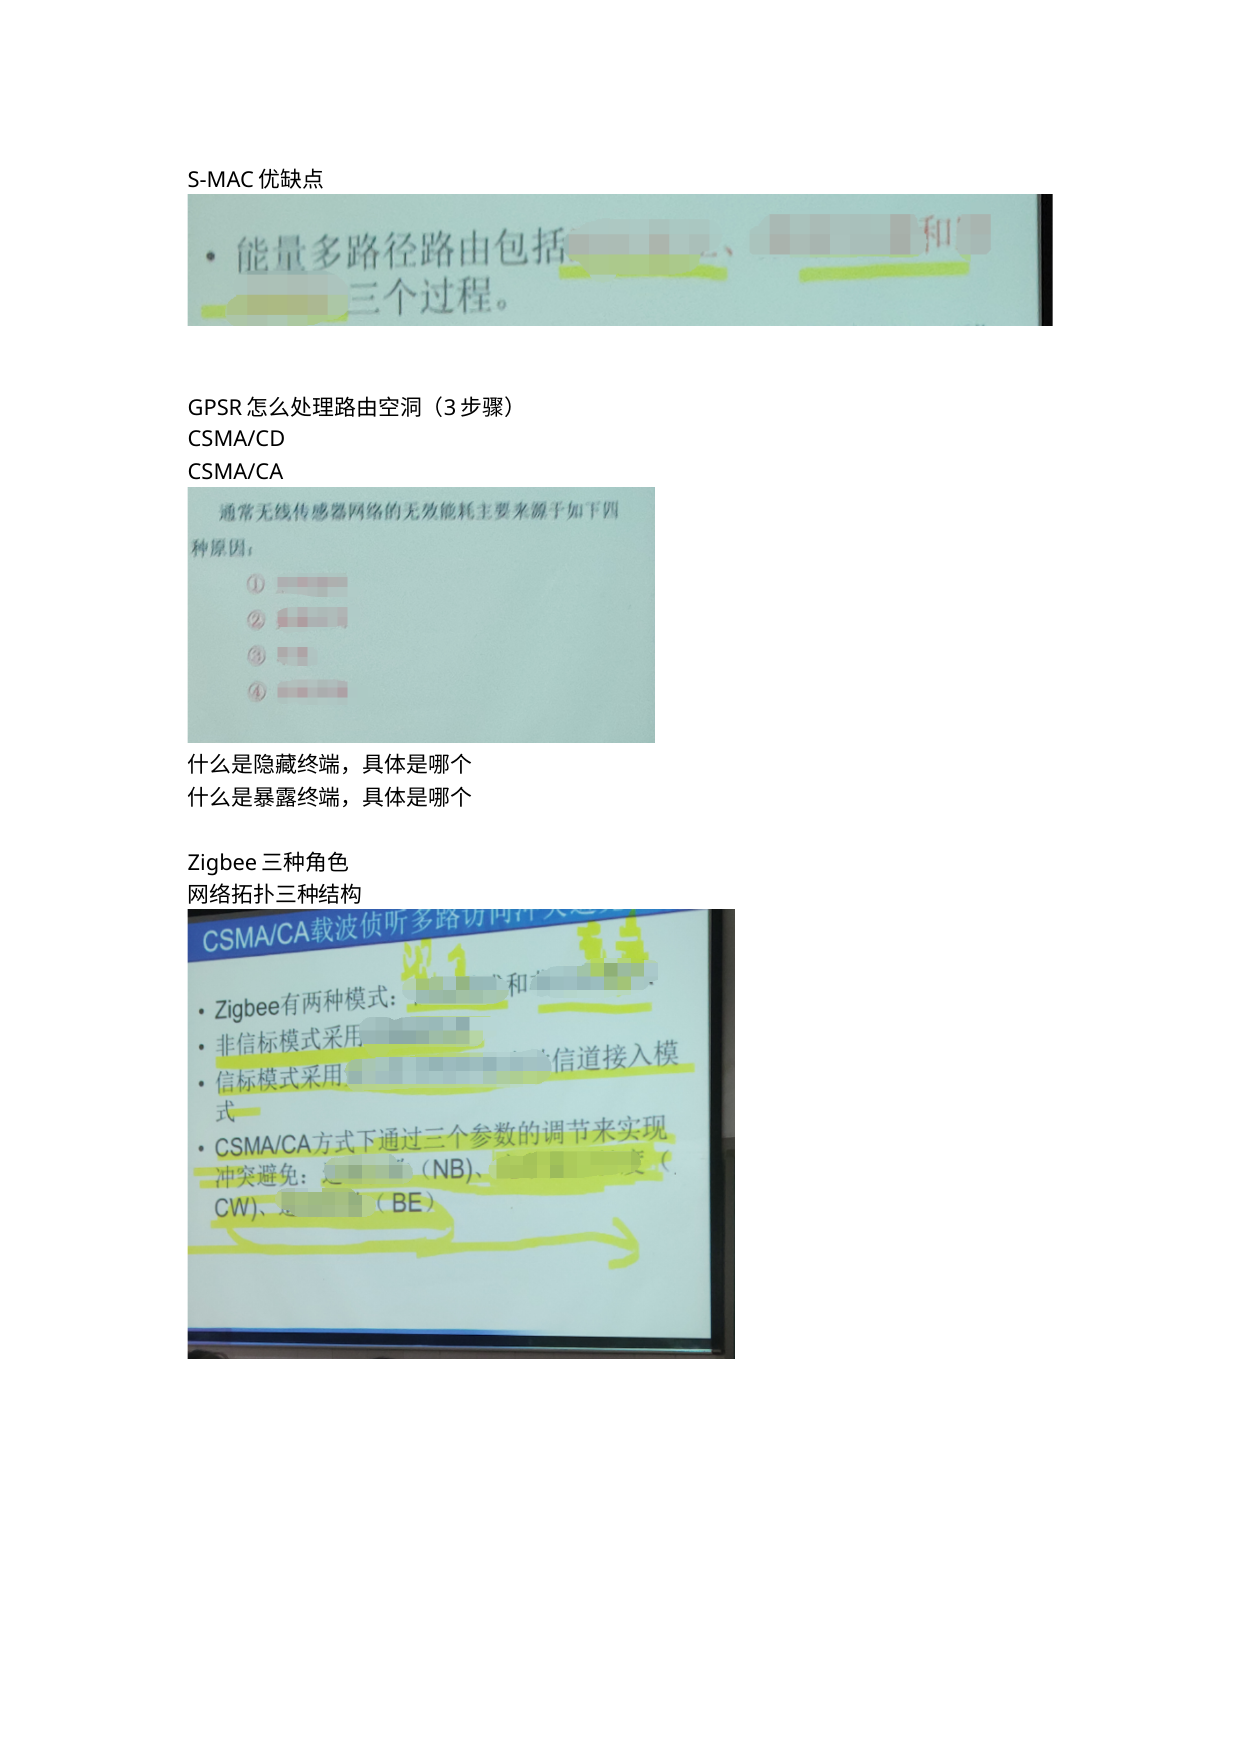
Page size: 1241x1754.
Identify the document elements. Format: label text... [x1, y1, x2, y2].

text 网络拓扑三种结构 [187, 877, 1053, 909]
text 什么是隐藏终端，具体是哪个 [187, 747, 1053, 779]
text GPSR怎么处理路由空洞（3步骤） [187, 389, 1053, 422]
text CSMA/CA [187, 454, 1053, 487]
picture [187, 909, 736, 1359]
text S-MAC优缺点 [187, 162, 1053, 194]
picture [187, 487, 655, 743]
text Zigbee三种角色 [187, 844, 1053, 877]
text CSMA/CD [187, 422, 1053, 454]
text 什么是暴露终端，具体是哪个 [187, 779, 1053, 812]
picture [187, 194, 1053, 326]
